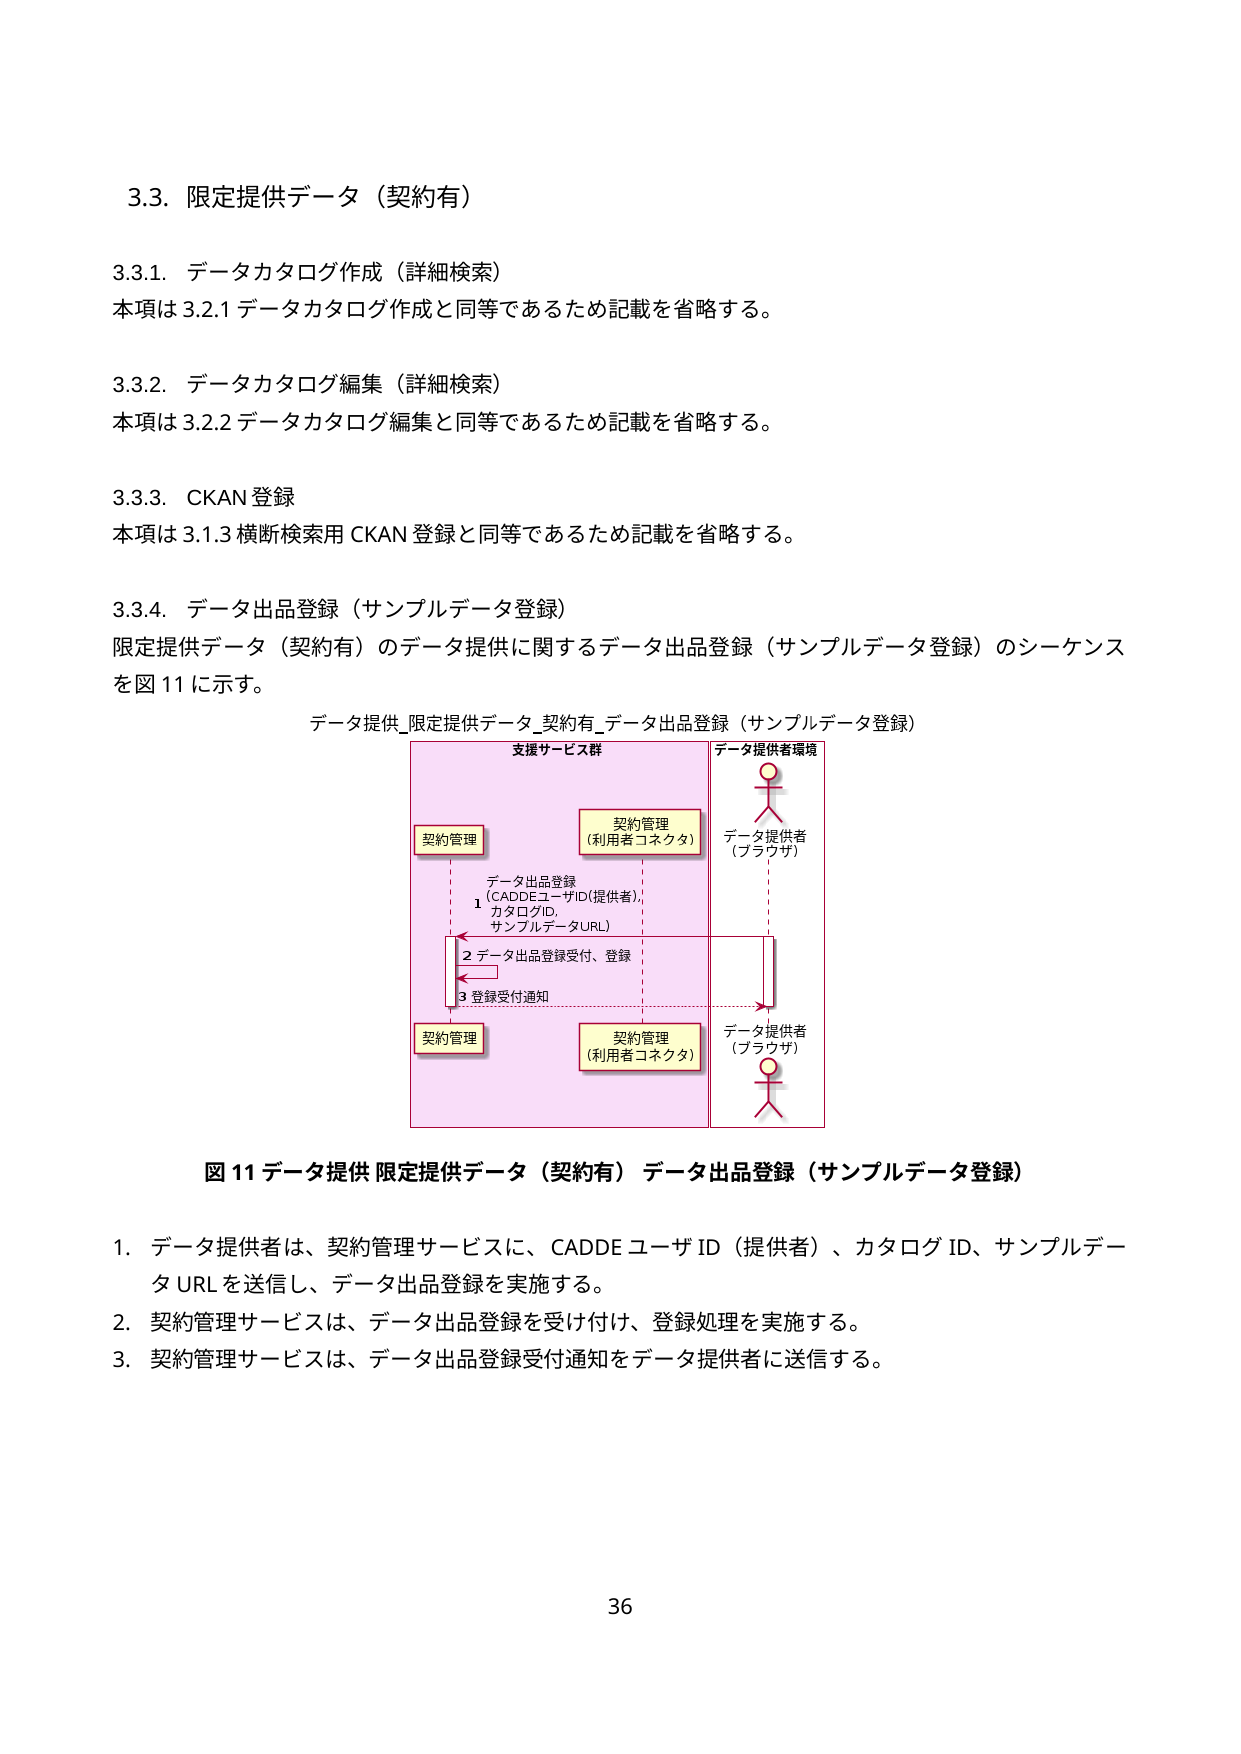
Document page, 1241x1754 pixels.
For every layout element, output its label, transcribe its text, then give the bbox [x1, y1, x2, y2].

subtitle データカタログ編集（詳細検索） [112, 364, 1128, 402]
subtitle データカタログ作成（詳細検索） [112, 252, 1128, 289]
text 本項は3.1.3横断検索用CKAN登録と同等であるため記載を省略する。 [112, 514, 1128, 552]
text 本項は3.2.2データカタログ編集と同等であるため記載を省略する。 [112, 402, 1128, 439]
subtitle CKAN登録 [112, 477, 1128, 514]
text 限定提供データ（契約有）のデータ提供に関するデータ出品登録（サンプルデータ登録）のシーケンスを図11に示す。 [112, 627, 1128, 702]
subtitle データ出品登録（サンプルデータ登録） [112, 589, 1128, 627]
list 契約管理サービスは、データ出品登録受付通知をデータ提供者に送信する。 [112, 1339, 1128, 1377]
subtitle 限定提供データ（契約有） [127, 177, 1128, 214]
text 本項は3.2.1データカタログ作成と同等であるため記載を省略する。 [112, 289, 1128, 327]
list 契約管理サービスは、データ出品登録を受け付け、登録処理を実施する。 [112, 1302, 1128, 1339]
picture [300, 701, 940, 1131]
text 図11 データ提供 限定提供データ（契約有） データ出品登録（サンプルデータ登録） [112, 1152, 1128, 1189]
list データ提供者は、契約管理サービスに、CADDEユーザID（提供者）、カタログID、サンプルデータURLを送信し、データ出品登録を実施する。 [112, 1227, 1128, 1302]
